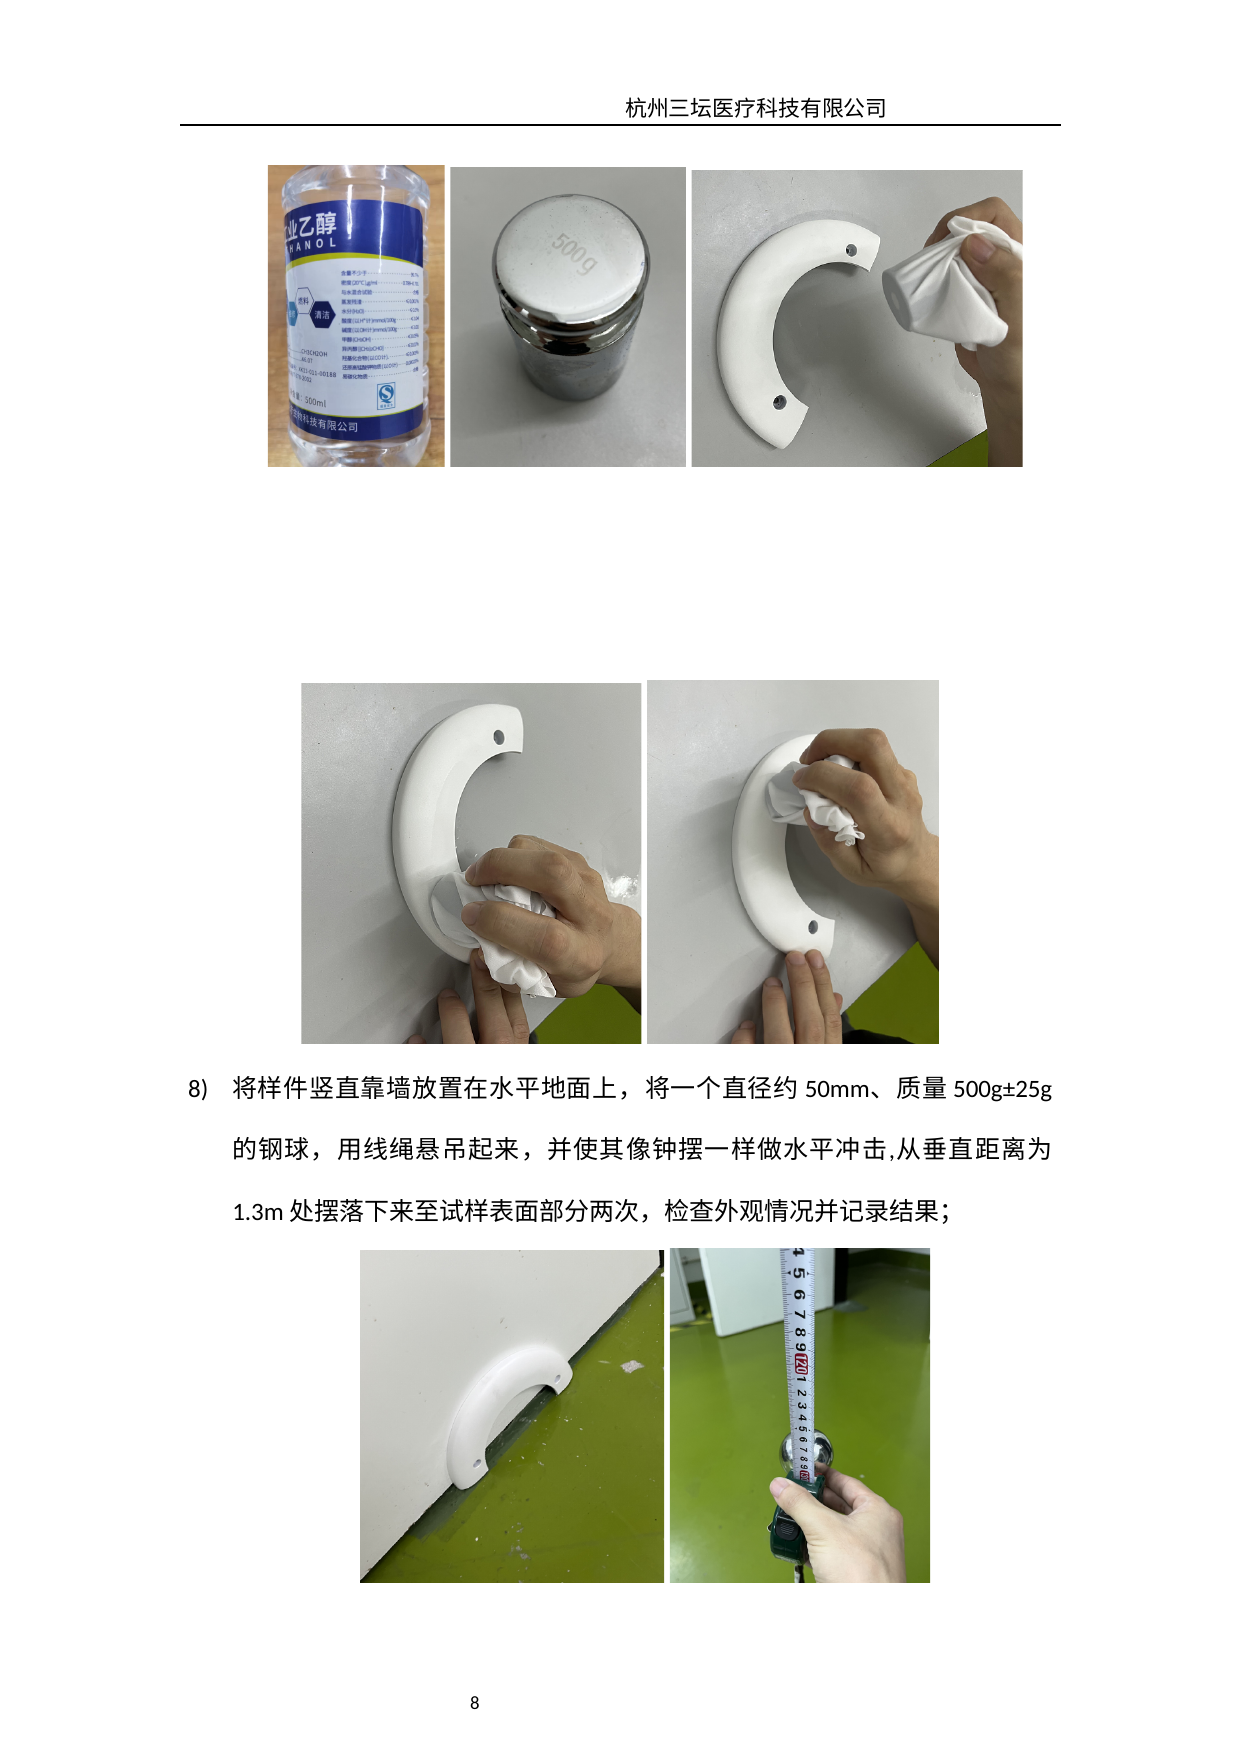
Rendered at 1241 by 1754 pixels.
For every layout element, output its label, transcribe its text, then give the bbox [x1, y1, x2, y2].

list 将样件竖直靠墙放置在水平地面上，将一个直径约50mm、质量500g±25g的钢球，用线绳悬吊起来，并使其像钟摆一样做水平冲击,从垂直距离为1.3m 处摆落下来至试样表面部分两次，检查外观情况并记录结果； [188, 1066, 1052, 1230]
picture [647, 680, 939, 1044]
picture [267, 165, 445, 467]
picture [691, 170, 1023, 467]
picture [301, 683, 642, 1044]
picture [669, 1248, 931, 1583]
picture [360, 1250, 665, 1583]
picture [450, 167, 686, 467]
